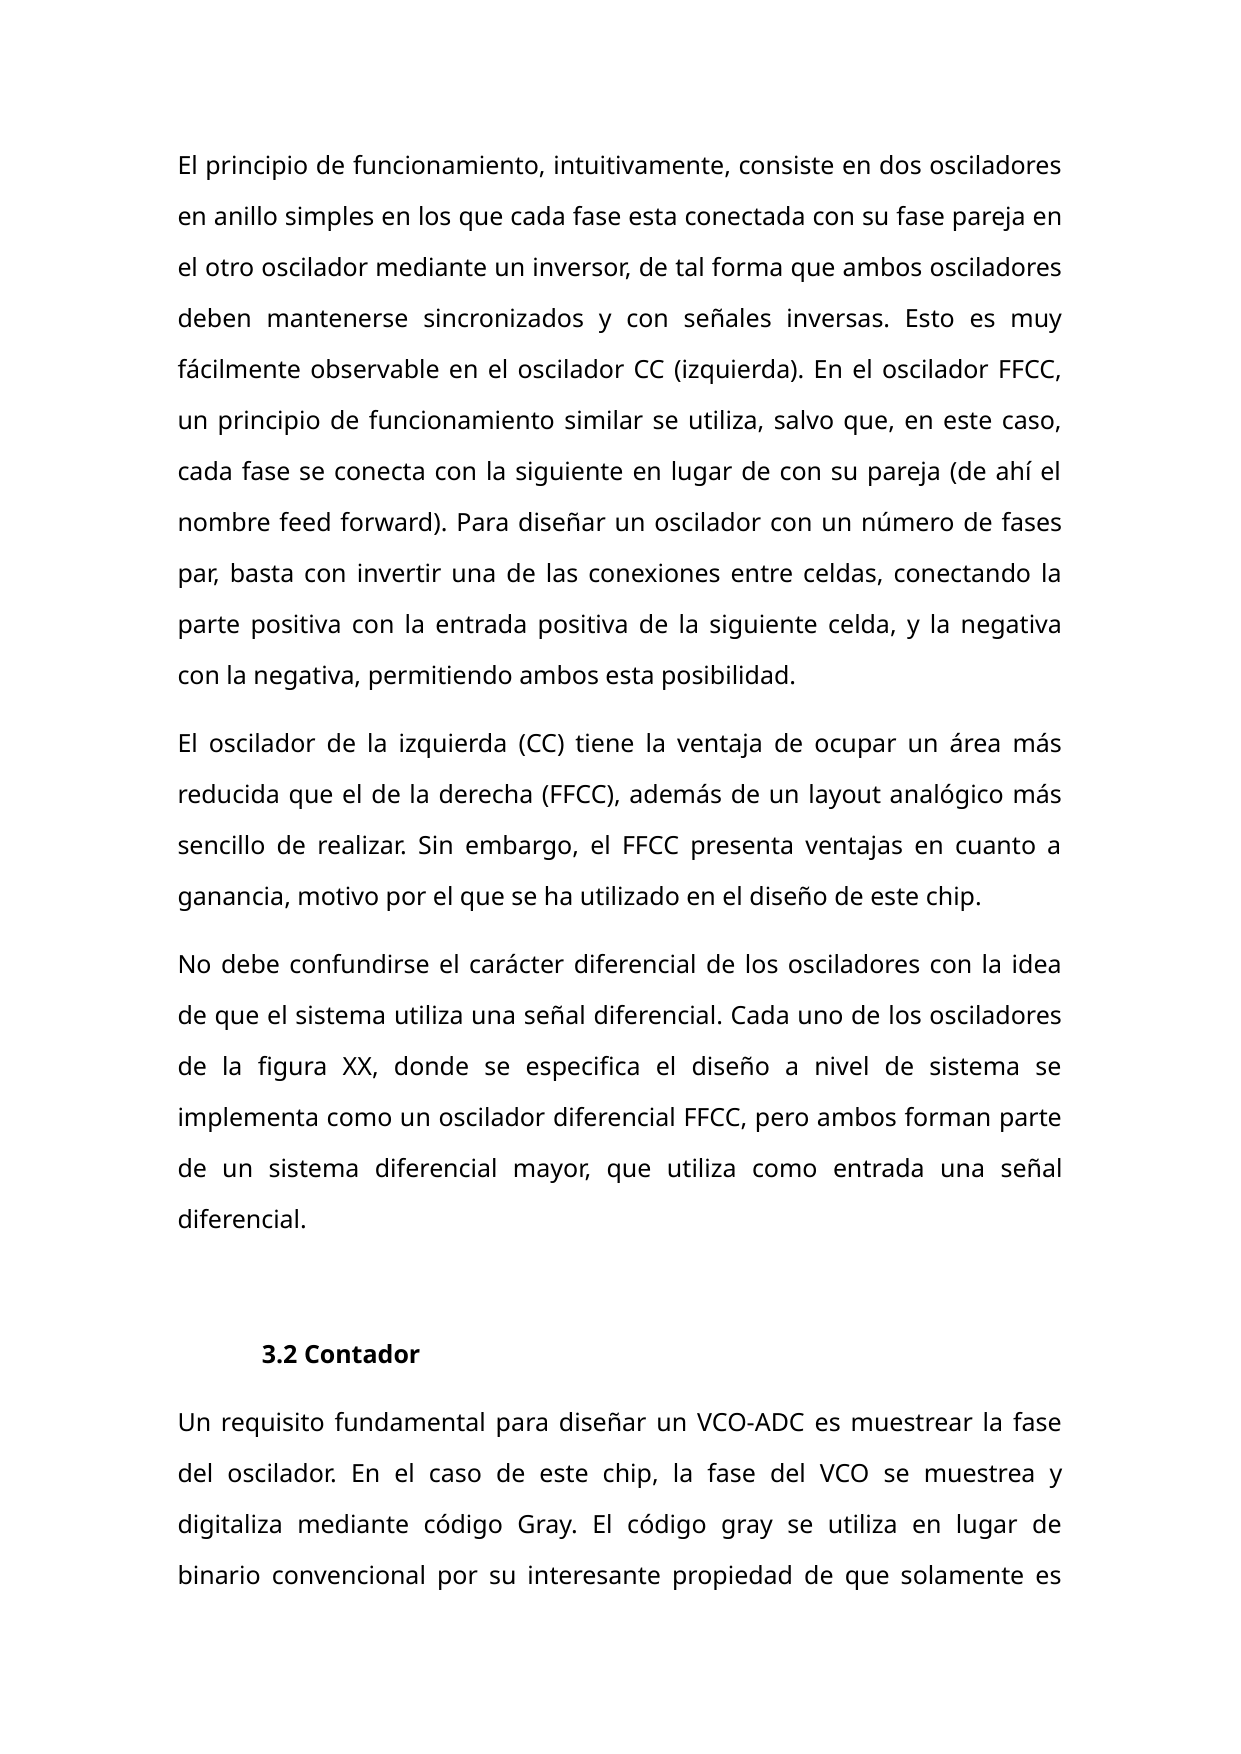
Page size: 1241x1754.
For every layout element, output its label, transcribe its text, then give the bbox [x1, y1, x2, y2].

text No debe confundirse el carácter diferencial de los osciladores con la idea de que el sistema utiliza una señal diferencial. Cada uno de los osciladores de la figura XX, donde se especifica el diseño a nivel de sistema se implementa como un oscilador diferencial FFCC, pero ambos forman parte de un sistema diferencial mayor, que utiliza como entrada una señal diferencial. [177, 947, 1063, 1236]
text 3.2 Contador [177, 1337, 1063, 1371]
text El oscilador de la izquierda (CC) tiene la ventaja de ocupar un área más reducida que el de la derecha (FFCC), además de un layout analógico más sencillo de realizar. Sin embargo, el FFCC presenta ventajas en cuanto a ganancia, motivo por el que se ha utilizado en el diseño de este chip. [177, 726, 1063, 913]
text El principio de funcionamiento, intuitivamente, consiste en dos osciladores en anillo simples en los que cada fase esta conectada con su fase pareja en el otro oscilador mediante un inversor, de tal forma que ambos osciladores deben mantenerse sincronizados y con señales inversas. Esto es muy fácilmente observable en el oscilador CC (izquierda). En el oscilador FFCC, un principio de funcionamiento similar se utiliza, salvo que, en este caso, cada fase se conecta con la siguiente en lugar de con su pareja (de ahí el nombre feed forward). Para diseñar un oscilador con un número de fases par, basta con invertir una de las conexiones entre celdas, conectando la parte positiva con la entrada positiva de la siguiente celda, y la negativa con la negativa, permitiendo ambos esta posibilidad. [177, 148, 1063, 692]
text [177, 1405, 1063, 1592]
